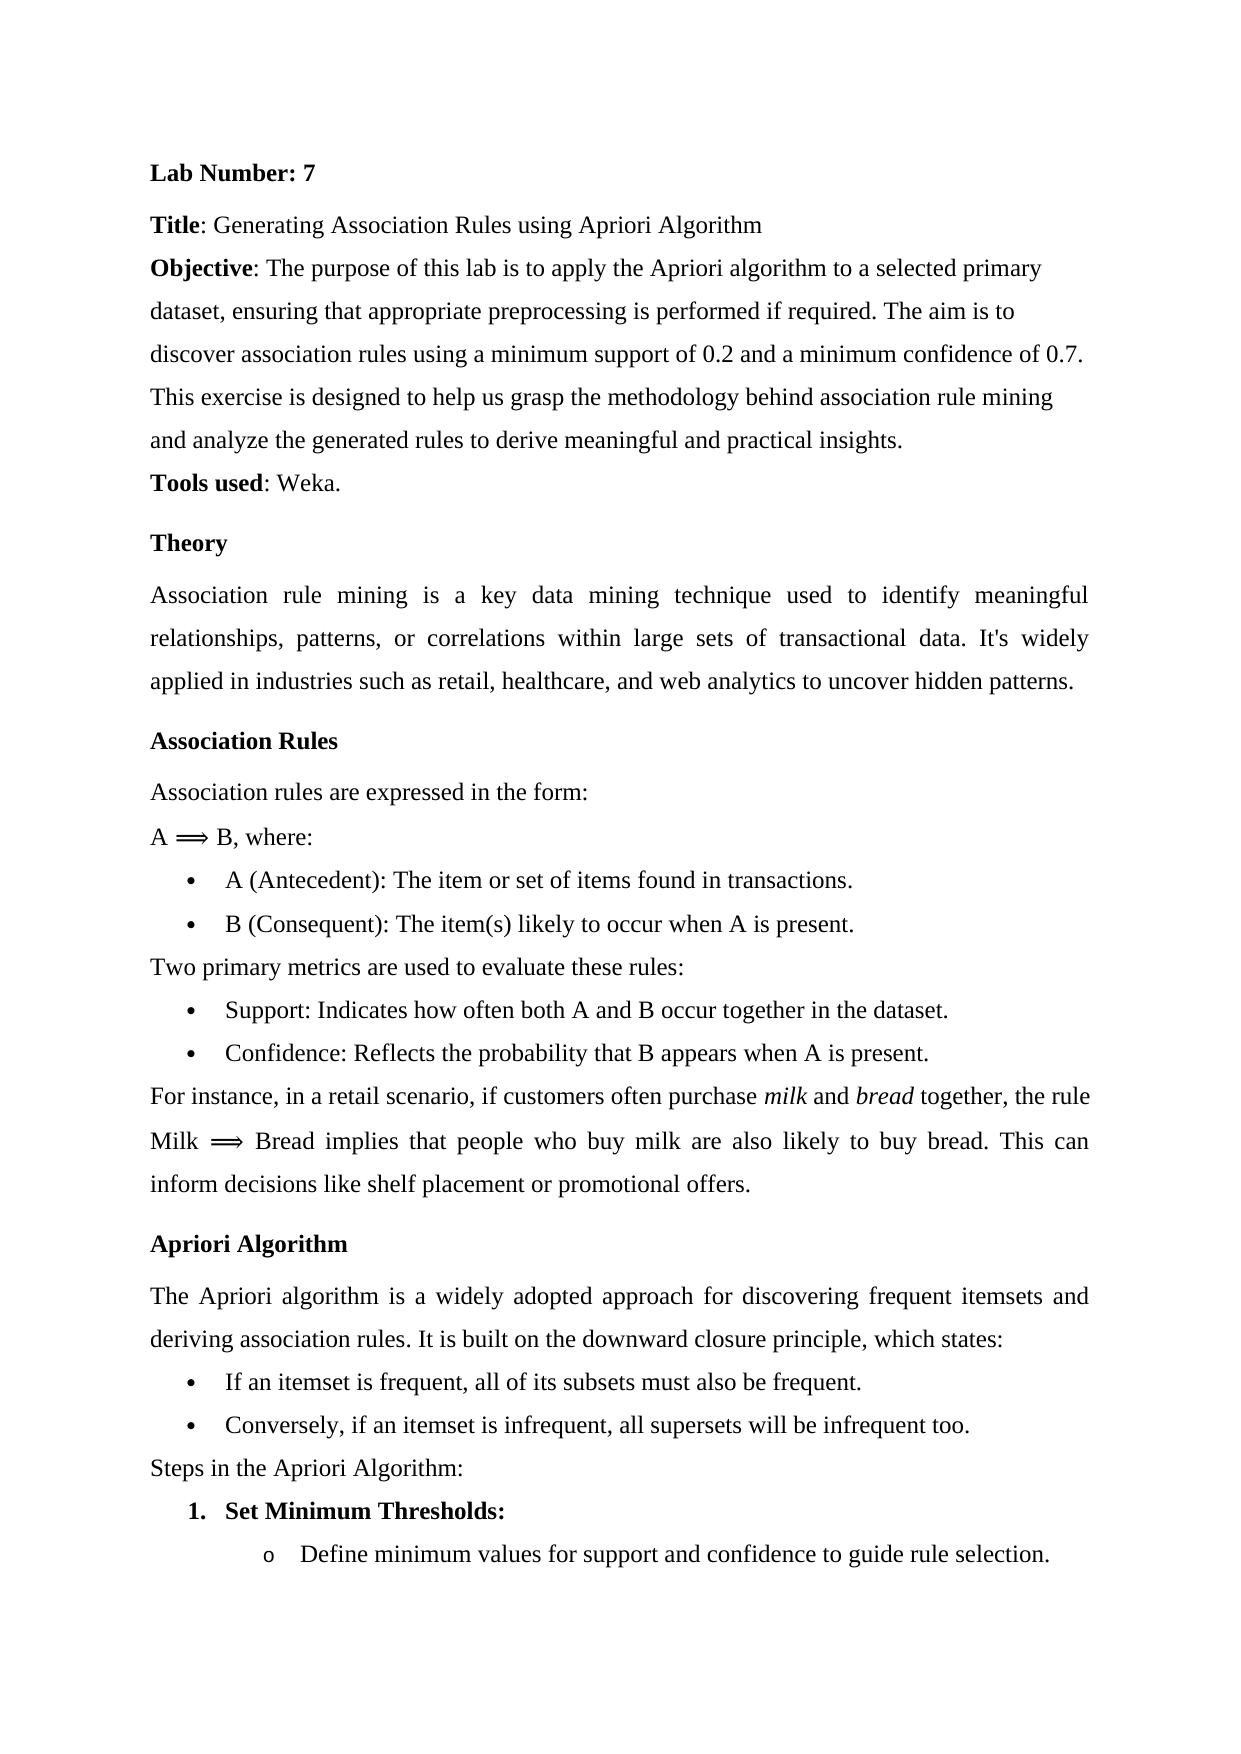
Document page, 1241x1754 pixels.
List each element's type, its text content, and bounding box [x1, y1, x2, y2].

text The Apriori algorithm is a widely adopted approach for discovering frequent itemsets and deriving association rules. It is built on the downward closure principle, which states: [150, 1281, 1090, 1353]
subtitle Lab Number: 7 [150, 158, 1090, 187]
subtitle Association Rules [150, 726, 1090, 754]
text Objective: The purpose of this lab is to apply the Apriori algorithm to a selected primary dataset, ensuring that appropriate preprocessing is performed if required. The aim is to discover association rules using a minimum support of 0.2 and a minimum confidence of 0.7. This exercise is designed to help us grasp the methodology behind association rule mining and analyze the generated rules to derive meaningful and practical insights. [150, 253, 1090, 454]
text Steps in the Apriori Algorithm: [150, 1453, 1090, 1482]
list If an itemset is frequent, all of its subsets must also be frequent. [187, 1367, 1090, 1396]
text Tools used: Weka. [150, 468, 1090, 497]
list Support: Indicates how often both A and B occur together in the dataset. [187, 995, 1090, 1024]
subtitle Apriori Algorithm [150, 1229, 1090, 1258]
list A (Antecedent): The item or set of items found in transactions. [187, 866, 1090, 894]
list Define minimum values for support and confidence to guide rule selection. [262, 1539, 1090, 1569]
list Set Minimum Thresholds: [187, 1496, 1090, 1525]
subtitle Theory [150, 528, 1090, 557]
text Association rules are expressed in the form: [150, 777, 1090, 806]
text Title: Generating Association Rules using Apriori Algorithm [150, 210, 1090, 238]
text For instance, in a retail scenario, if customers often purchase milk and bread together, the rule Milk ⟹ Bread implies that people who buy milk are also likely to buy bread. This can inform decisions like shelf placement or promotional offers. [150, 1081, 1090, 1198]
list Conversely, if an itemset is infrequent, all supersets will be infrequent too. [187, 1410, 1090, 1439]
text A ⟹ B, where: [150, 820, 1090, 851]
text Association rule mining is a key data mining technique used to identify meaningful relationships, patterns, or correlations within large sets of transactional data. It's widely applied in industries such as retail, healthcare, and web analytics to uncover hidden patterns. [150, 580, 1090, 695]
list Confidence: Reflects the probability that B appears when A is present. [187, 1038, 1090, 1067]
text Two primary metrics are used to evaluate these rules: [150, 952, 1090, 981]
list B (Consequent): The item(s) likely to occur when A is present. [187, 909, 1090, 937]
